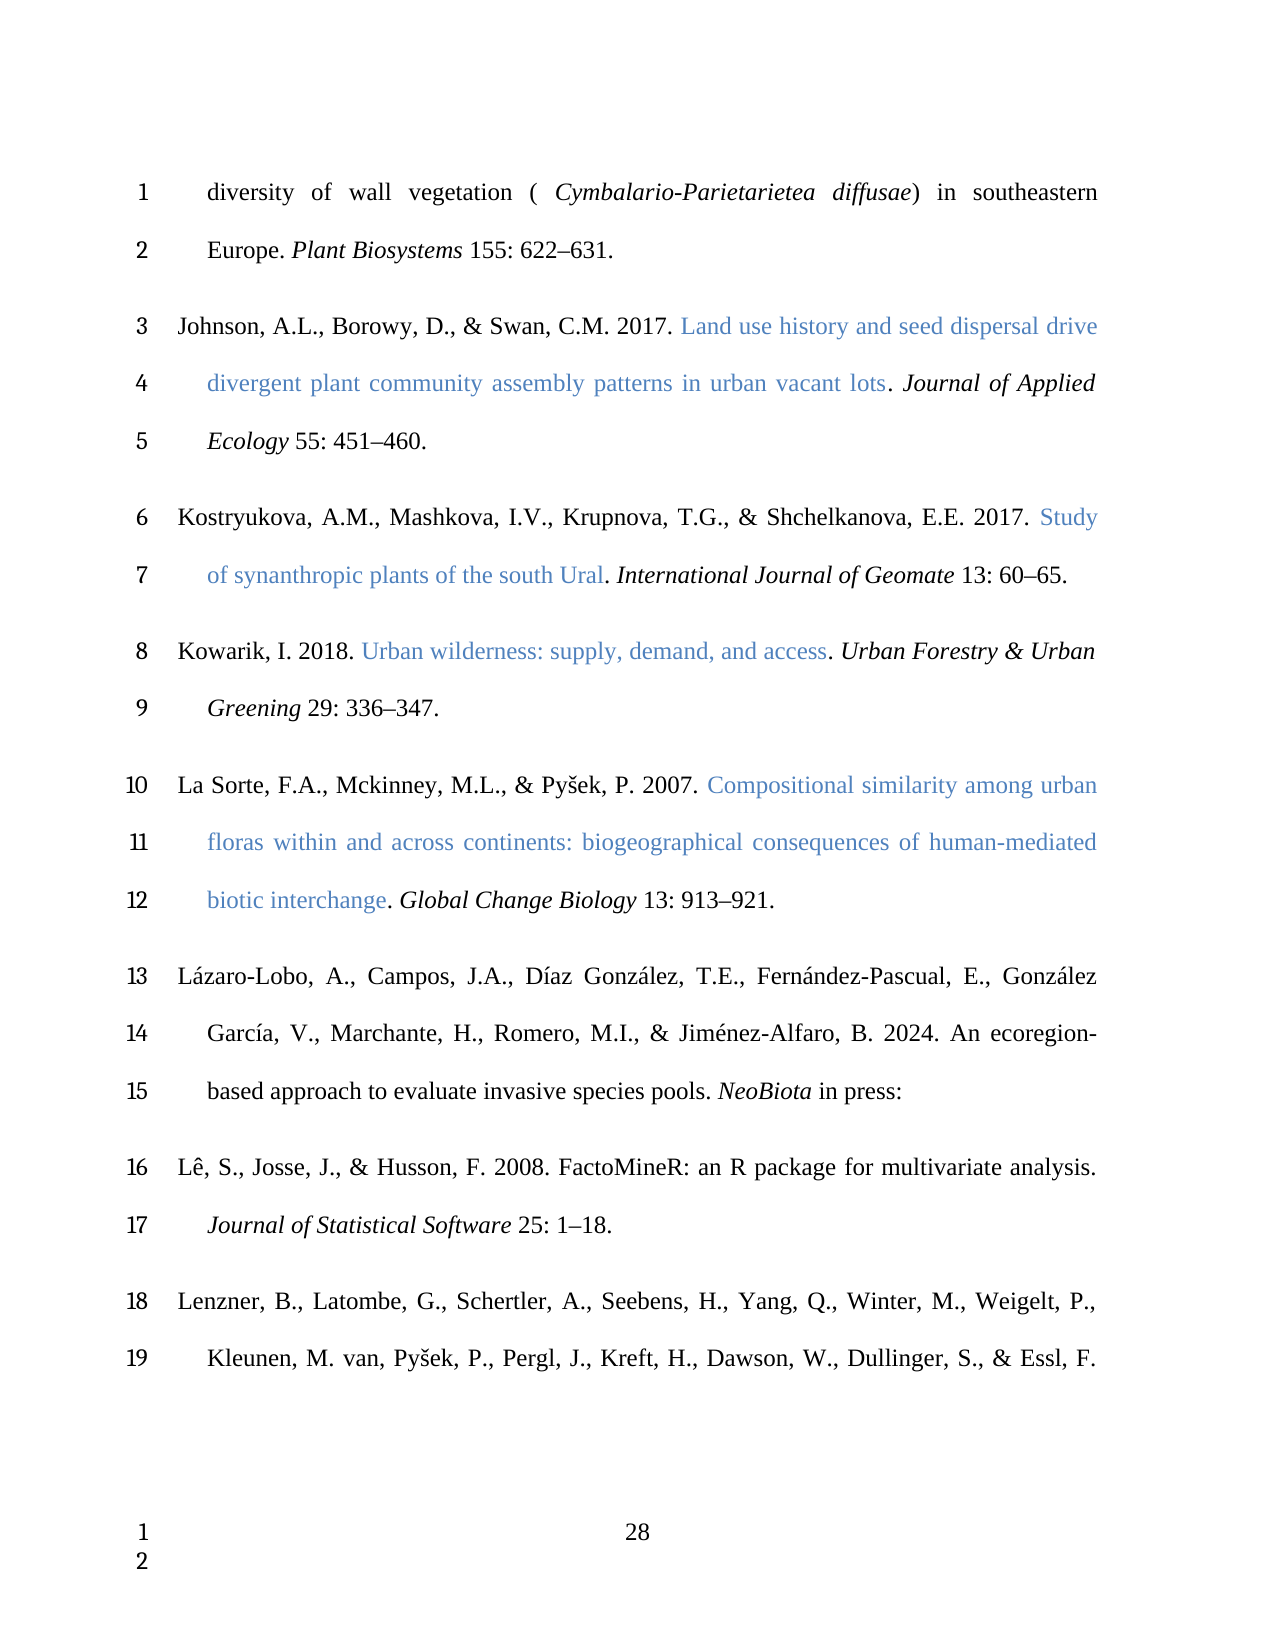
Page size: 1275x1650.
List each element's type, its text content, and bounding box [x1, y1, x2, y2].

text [177, 177, 1098, 263]
text Lê, S., Josse, J., & Husson, F. 2008. FactoMineR: an R package for multivariate analysis. Journal of Statistical Software 25: 1–18. [177, 1152, 1098, 1238]
text Lázaro-Lobo, A., Campos, J.A., Díaz González, T.E., Fernández-Pascual, E., González García, V., Marchante, H., Romero, M.I., & Jiménez-Alfaro, B. 2024. An ecoregion-based approach to evaluate invasive species pools. NeoBiota in press: [177, 961, 1098, 1105]
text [177, 1286, 1098, 1372]
text Kowarik, I. 2018. Urban wilderness: supply, demand, and access. Urban Forestry & Urban Greening 29: 336–347. [177, 636, 1098, 722]
text La Sorte, F.A., Mckinney, M.L., & Pyšek, P. 2007. Compositional similarity among urban floras within and across continents: biogeographical consequences of human-mediated biotic interchange. Global Change Biology 13: 913–921. [177, 770, 1098, 913]
text Johnson, A.L., Borowy, D., & Swan, C.M. 2017. Land use history and seed dispersal drive divergent plant community assembly patterns in urban vacant lots. Journal of Applied Ecology 55: 451–460. [177, 311, 1098, 455]
text Kostryukova, A.M., Mashkova, I.V., Krupnova, T.G., & Shchelkanova, E.E. 2017. Study of synanthropic plants of the south Ural. International Journal of Geomate 13: 60–65. [177, 502, 1098, 588]
